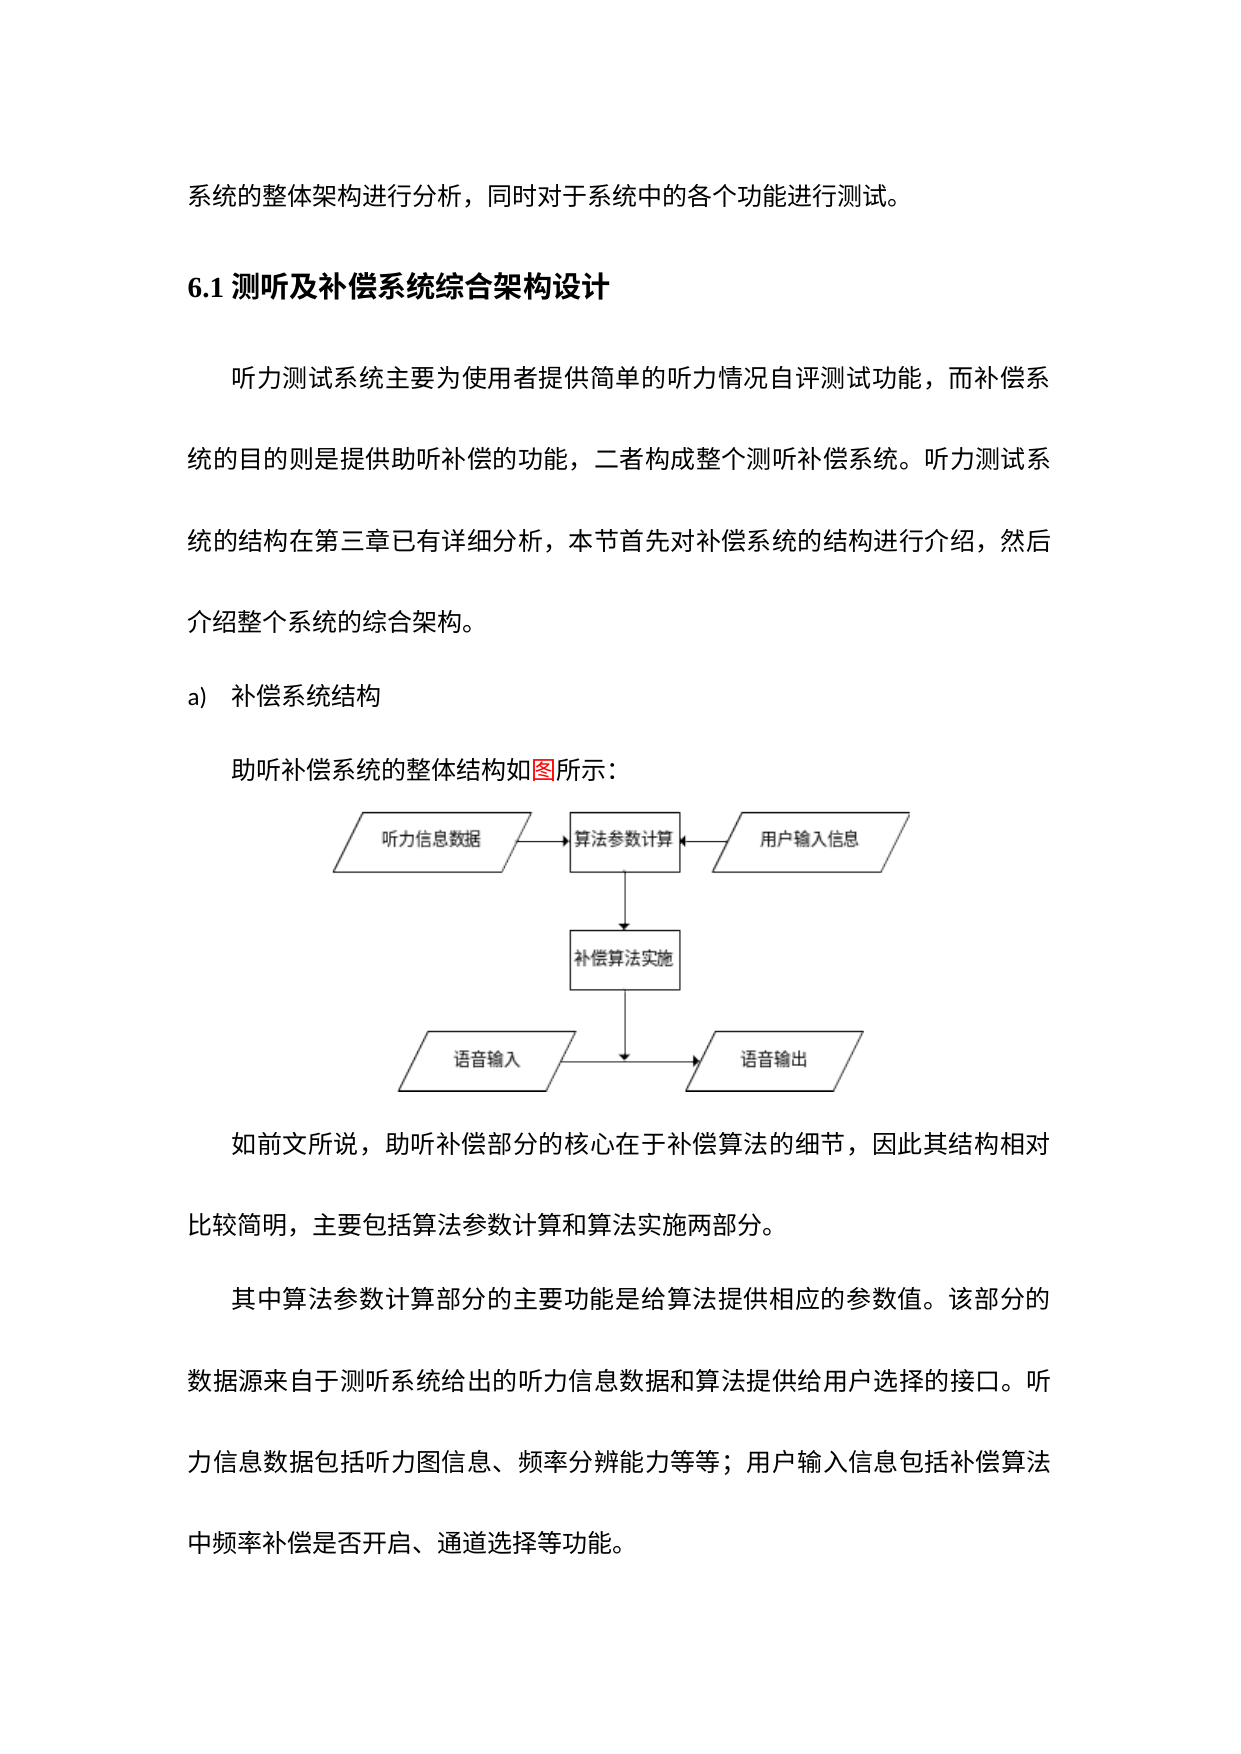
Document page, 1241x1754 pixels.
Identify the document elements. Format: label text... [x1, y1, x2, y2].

list 补偿系统结构 [187, 662, 1053, 727]
text 听力测试系统主要为使用者提供简单的听力情况自评测试功能，而补偿系统的目的则是提供助听补偿的功能，二者构成整个测听补偿系统。听力测试系统的结构在第三章已有详细分析，本节首先对补偿系统的结构进行介绍，然后介绍整个系统的综合架构。 [187, 344, 1053, 653]
text 助听补偿系统的整体结构如图所示： [231, 736, 1053, 801]
text 其中算法参数计算部分的主要功能是给算法提供相应的参数值。该部分的数据源来自于测听系统给出的听力信息数据和算法提供给用户选择的接口。听力信息数据包括听力图信息、频率分辨能力等等；用户输入信息包括补偿算法中频率补偿是否开启、通道选择等功能。 [187, 1265, 1053, 1574]
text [187, 162, 1053, 227]
text 如前文所说，助听补偿部分的核心在于补偿算法的细节，因此其结构相对比较简明，主要包括算法参数计算和算法实施两部分。 [187, 1110, 1053, 1256]
text 6.1 测听及补偿系统综合架构设计 [187, 252, 1053, 317]
